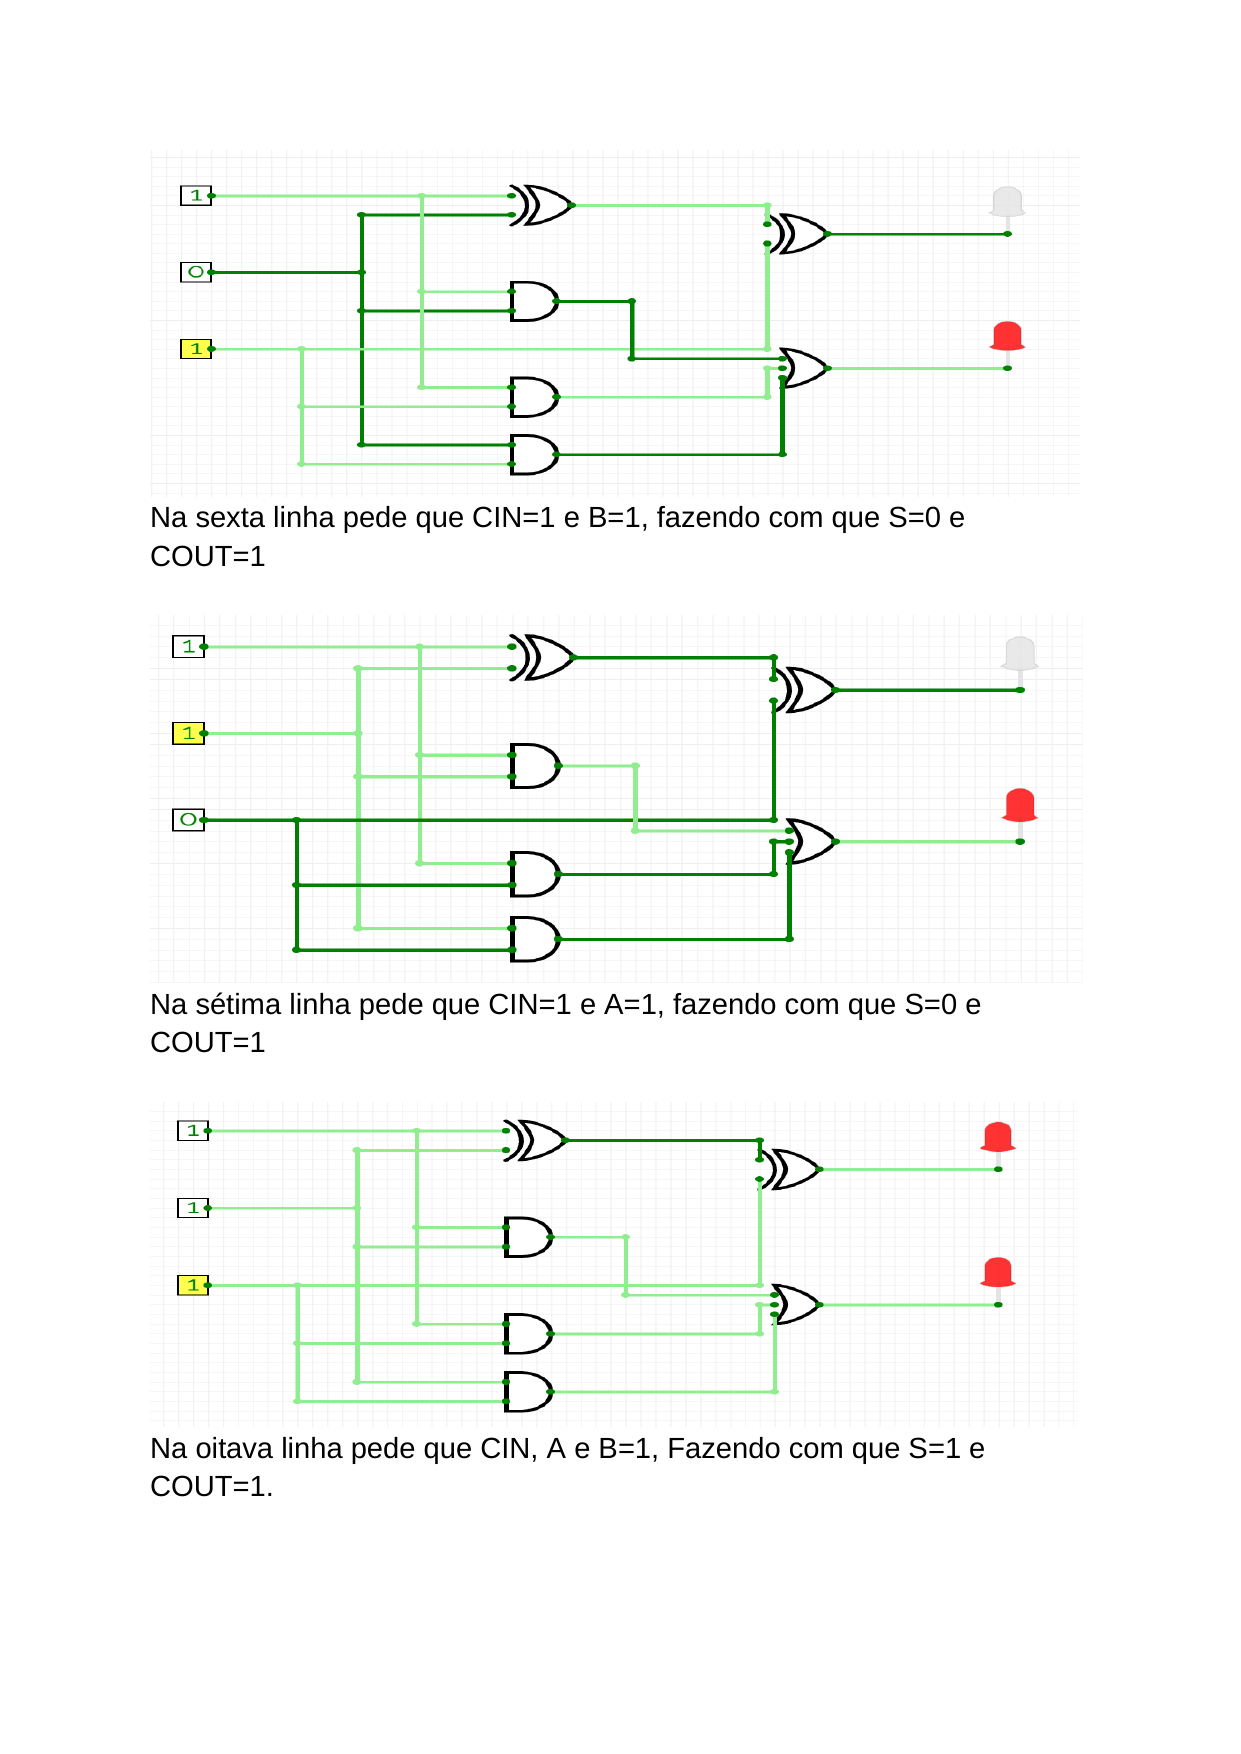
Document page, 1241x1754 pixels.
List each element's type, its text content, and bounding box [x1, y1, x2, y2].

text Na oitava linha pede que CIN, A e B=1, Fazendo com que S=1 e COUT=1. [150, 1431, 1090, 1503]
text Na sexta linha pede que CIN=1 e B=1, fazendo com que S=0 e COUT=1 [150, 500, 1090, 572]
text Na sétima linha pede que CIN=1 e A=1, fazendo com que S=0 e COUT=1 [150, 987, 1090, 1059]
picture [150, 150, 1080, 497]
picture [150, 615, 1083, 983]
picture [150, 1102, 1079, 1427]
